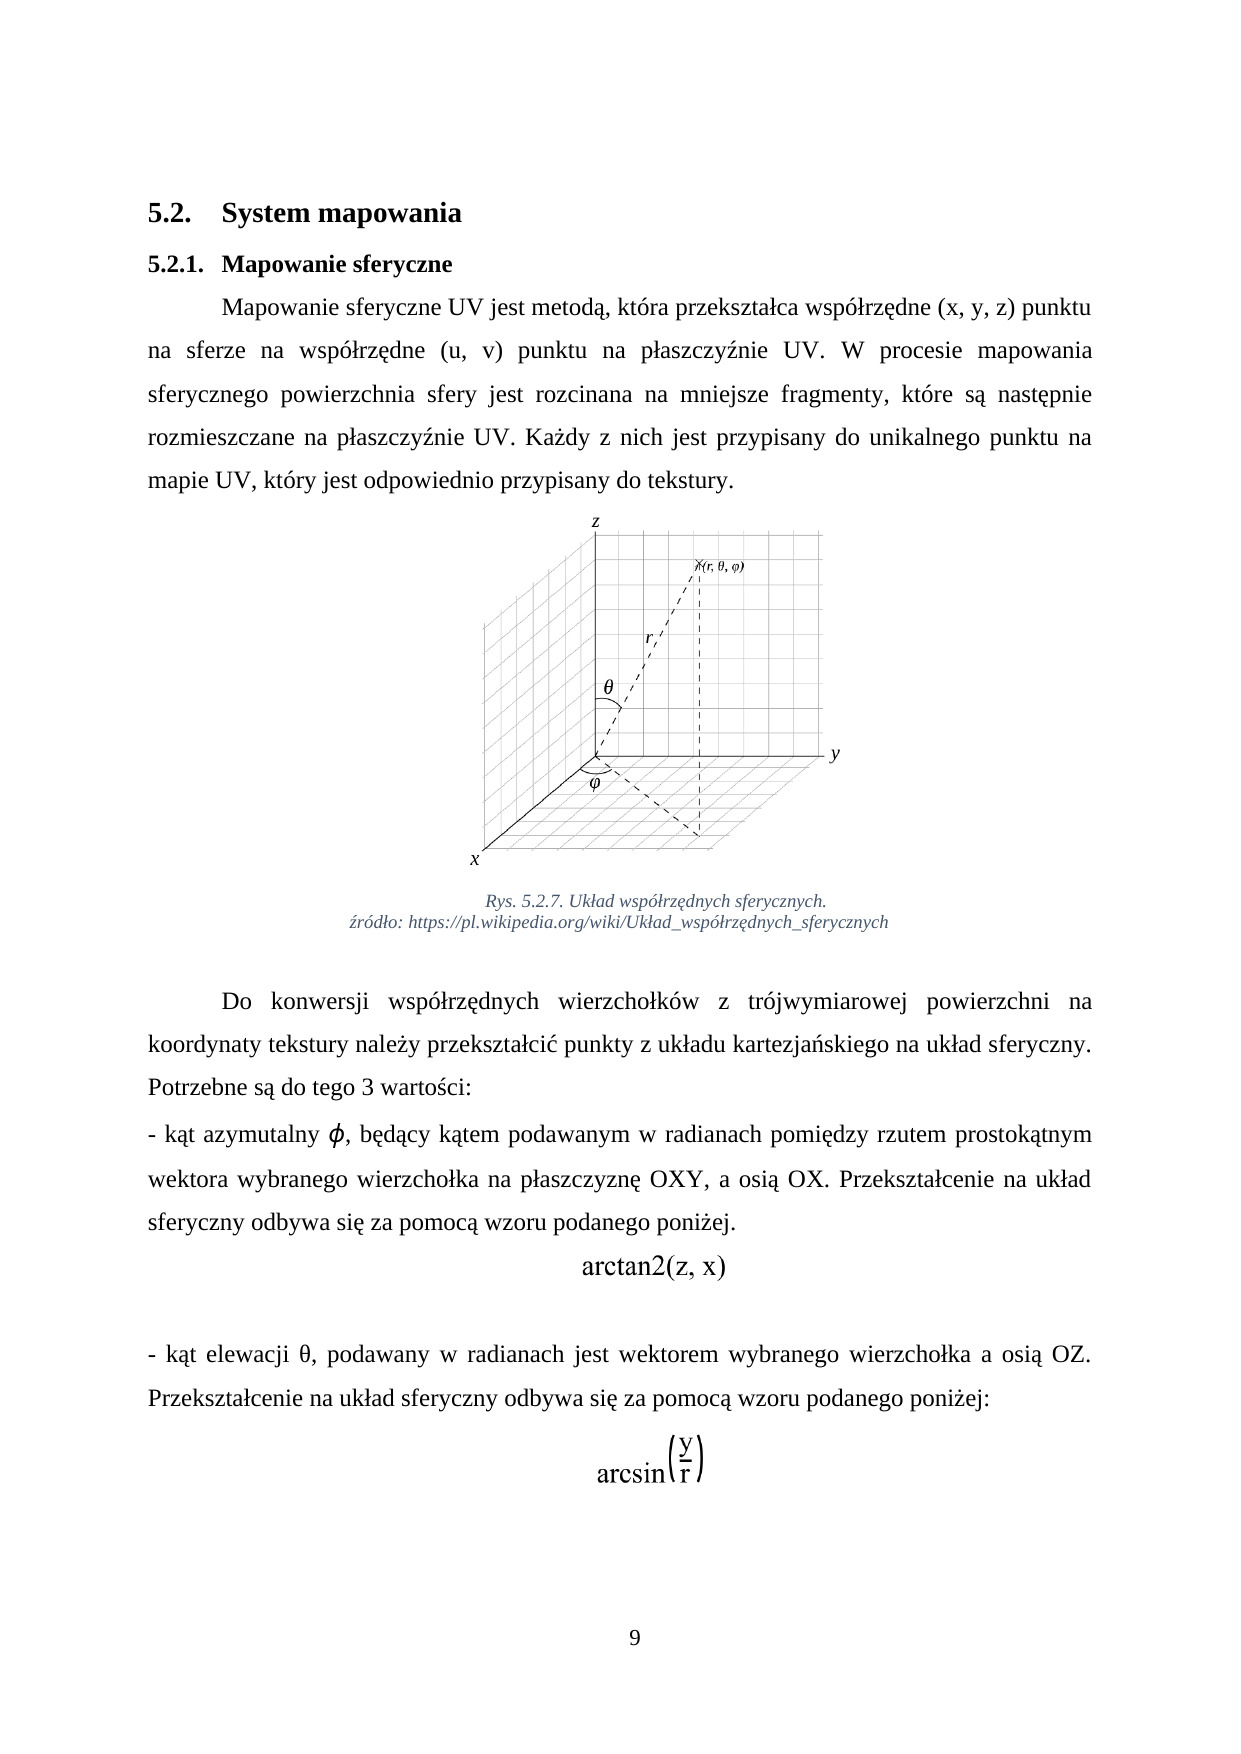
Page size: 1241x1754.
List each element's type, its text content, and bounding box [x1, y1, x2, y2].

text Mapowanie sferyczne UV jest metodą, która przekształca współrzędne (x, y, z) punktu na sferze na współrzędne (u, v) punktu na płaszczyźnie UV. W procesie mapowania sferycznego powierzchnia sfery jest rozcinana na mniejsze fragmenty, które są następnie rozmieszczane na płaszczyźnie UV. Każdy z nich jest przypisany do unikalnego punktu na mapie UV, który jest odpowiednio przypisany do tekstury. [148, 292, 1093, 494]
text - kąt azymutalny ϕ, będący kątem podawanym w radianach pomiędzy rzutem prostokątnym wektora wybranego wierzchołka na płaszczyznę OXY, a osią OX. Przekształcenie na układ sferyczny odbywa się za pomocą wzoru podanego poniżej. [148, 1115, 1093, 1236]
text - kąt elewacji θ, podawany w radianach jest wektorem wybranego wierzchołka a osią OZ. Przekształcenie na układ sferyczny odbywa się za pomocą wzoru podanego poniżej: [148, 1339, 1093, 1411]
picture [451, 508, 863, 876]
subtitle Mapowanie sferyczne [148, 249, 1093, 278]
picture [595, 1425, 719, 1487]
picture [579, 1250, 735, 1282]
subtitle System mapowania [148, 195, 1093, 228]
text Do konwersji współrzędnych wierzchołków z trójwymiarowej powierzchni na koordynaty tekstury należy przekształcić punkty z układu kartezjańskiego na układ sferyczny. Potrzebne są do tego 3 wartości: [148, 986, 1093, 1101]
